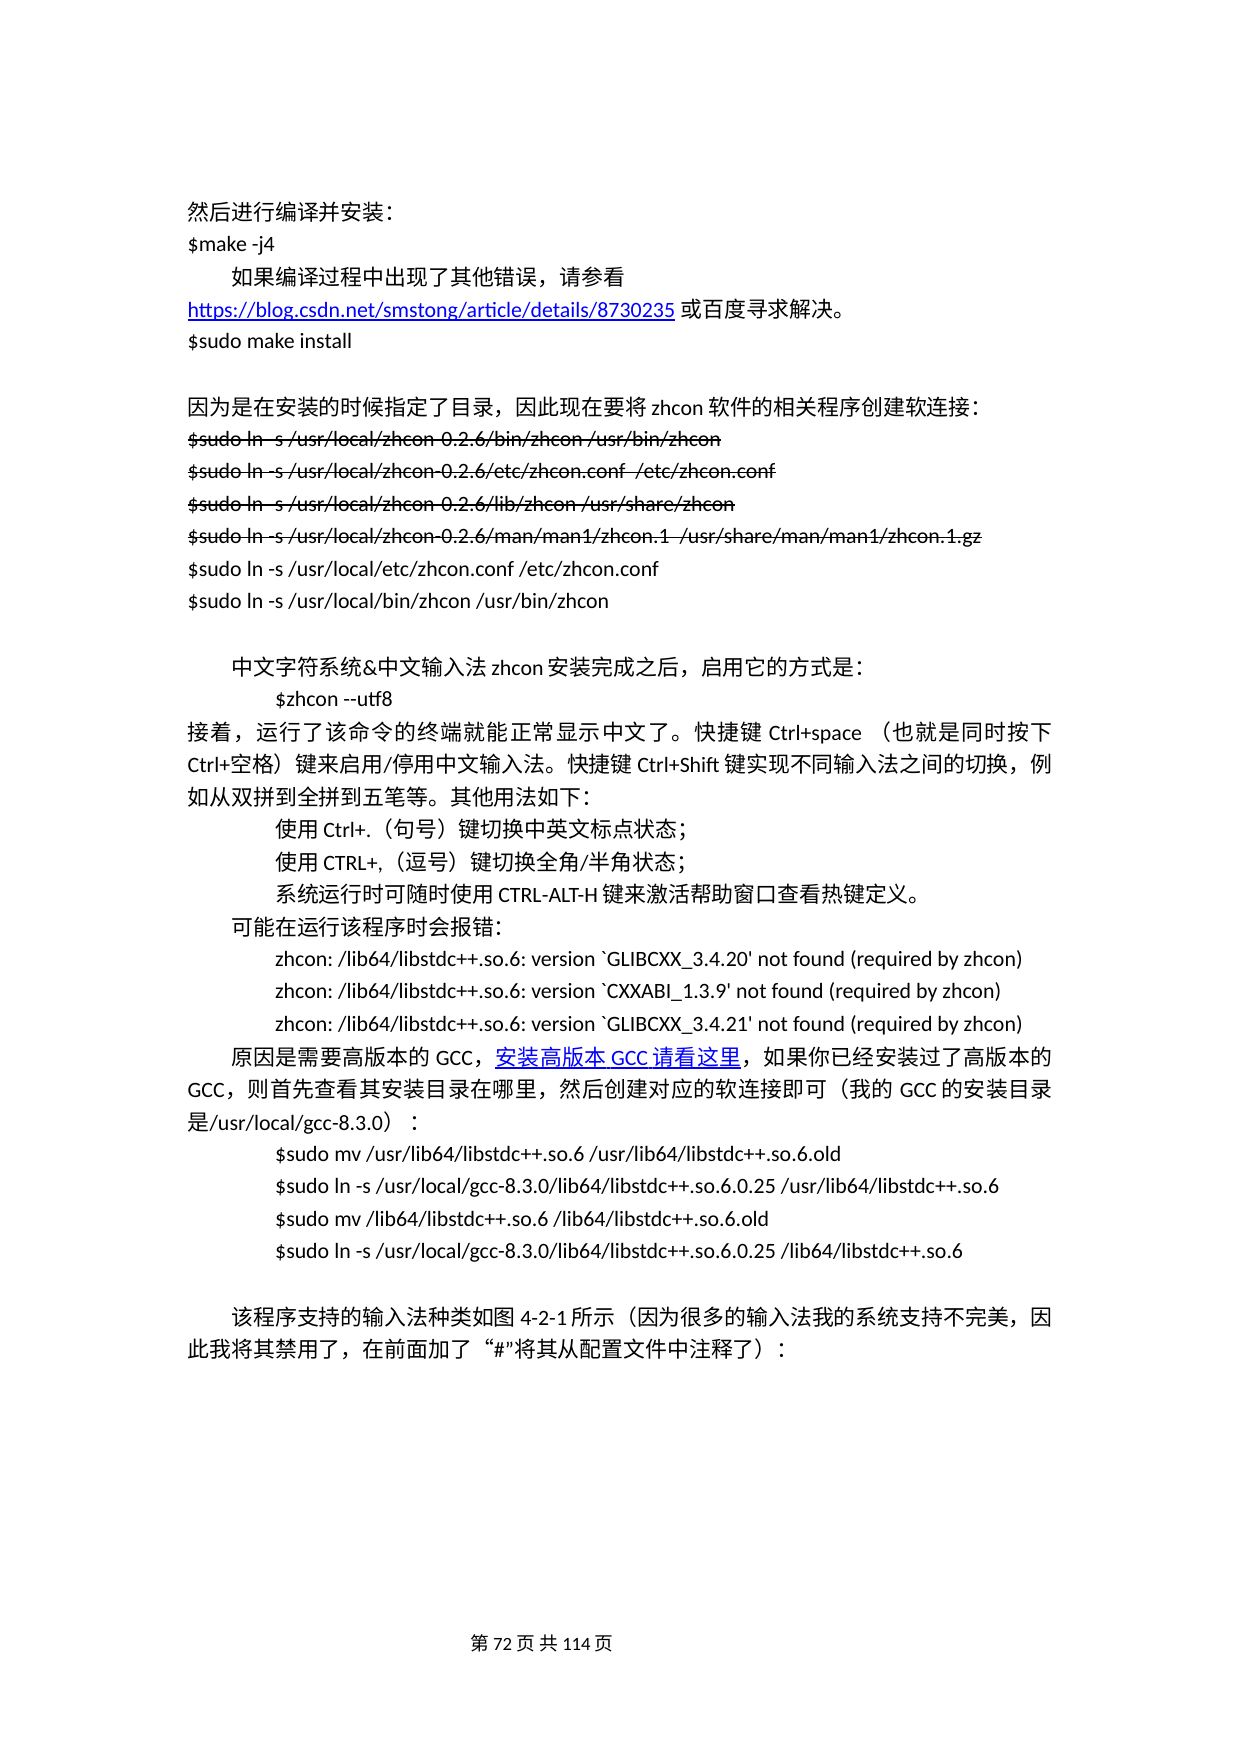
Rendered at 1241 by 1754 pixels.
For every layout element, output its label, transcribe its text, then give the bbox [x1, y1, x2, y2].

text $sudo ln -s /usr/local/zhcon-0.2.6/bin/zhcon /usr/bin/zhcon [187, 422, 1053, 454]
text $sudo ln -s /usr/local/gcc-8.3.0/lib64/libstdc++.so.6.0.25 /usr/lib64/libstdc++.so.6 [187, 1169, 1053, 1202]
text 中文字符系统&中文输入法zhcon安装完成之后，启用它的方式是： [187, 649, 1053, 682]
text 使用CTRL+,（逗号）键切换全角/半角状态； [231, 844, 1053, 877]
text $sudo ln -s /usr/local/zhcon-0.2.6/lib/zhcon /usr/share/zhcon [187, 487, 1053, 519]
text 因为是在安装的时候指定了目录，因此现在要将zhcon软件的相关程序创建软连接： [187, 389, 1053, 422]
text 如果编译过程中出现了其他错误，请参看 [187, 259, 1053, 292]
text 可能在运行该程序时会报错： [187, 909, 1053, 942]
text $sudo ln -s /usr/local/bin/zhcon /usr/bin/zhcon [187, 584, 1053, 617]
text 接着，运行了该命令的终端就能正常显示中文了。快捷键Ctrl+space （也就是同时按下Ctrl+空格）键来启用/停用中文输入法。快捷键Ctrl+Shift键实现不同输入法之间的切换，例如从双拼到全拼到五笔等。其他用法如下： [187, 714, 1053, 812]
text zhcon: /lib64/libstdc++.so.6: version `GLIBCXX_3.4.20' not found (required by zhcon) [187, 942, 1053, 974]
text 系统运行时可随时使用CTRL-ALT-H键来激活帮助窗口查看热键定义。 [231, 877, 1053, 909]
text https://blog.csdn.net/smstong/article/details/8730235 或百度寻求解决。 [187, 292, 1053, 324]
text $sudo ln -s /usr/local/zhcon-0.2.6/etc/zhcon.conf /etc/zhcon.conf [187, 454, 1053, 487]
text $make -j4 [187, 227, 1053, 259]
text $sudo mv /lib64/libstdc++.so.6 /lib64/libstdc++.so.6.old [187, 1202, 1053, 1234]
text 原因是需要高版本的GCC，安装高版本GCC请看这里，如果你已经安装过了高版本的GCC，则首先查看其安装目录在哪里，然后创建对应的软连接即可（我的GCC的安装目录是/usr/local/gcc-8.3.0） ： [187, 1039, 1053, 1137]
text $zhcon --utf8 [231, 682, 1053, 714]
text $sudo ln -s /usr/local/etc/zhcon.conf /etc/zhcon.conf [187, 552, 1053, 584]
text $sudo ln -s /usr/local/gcc-8.3.0/lib64/libstdc++.so.6.0.25 /lib64/libstdc++.so.6 [187, 1234, 1053, 1267]
text 该程序支持的输入法种类如图4-2-1所示（因为很多的输入法我的系统支持不完美，因此我将其禁用了，在前面加了“#”将其从配置文件中注释了）： [187, 1299, 1053, 1364]
text $sudo mv /usr/lib64/libstdc++.so.6 /usr/lib64/libstdc++.so.6.old [187, 1137, 1053, 1169]
text $sudo make install [187, 324, 1053, 357]
text zhcon: /lib64/libstdc++.so.6: version `GLIBCXX_3.4.21' not found (required by zhcon) [187, 1007, 1053, 1039]
text zhcon: /lib64/libstdc++.so.6: version `CXXABI_1.3.9' not found (required by zhcon) [187, 974, 1053, 1007]
text 使用Ctrl+.（句号）键切换中英文标点状态； [231, 812, 1053, 844]
text $sudo ln -s /usr/local/zhcon-0.2.6/man/man1/zhcon.1 /usr/share/man/man1/zhcon.1.gz [187, 519, 1053, 552]
text 然后进行编译并安装： [187, 194, 1053, 227]
